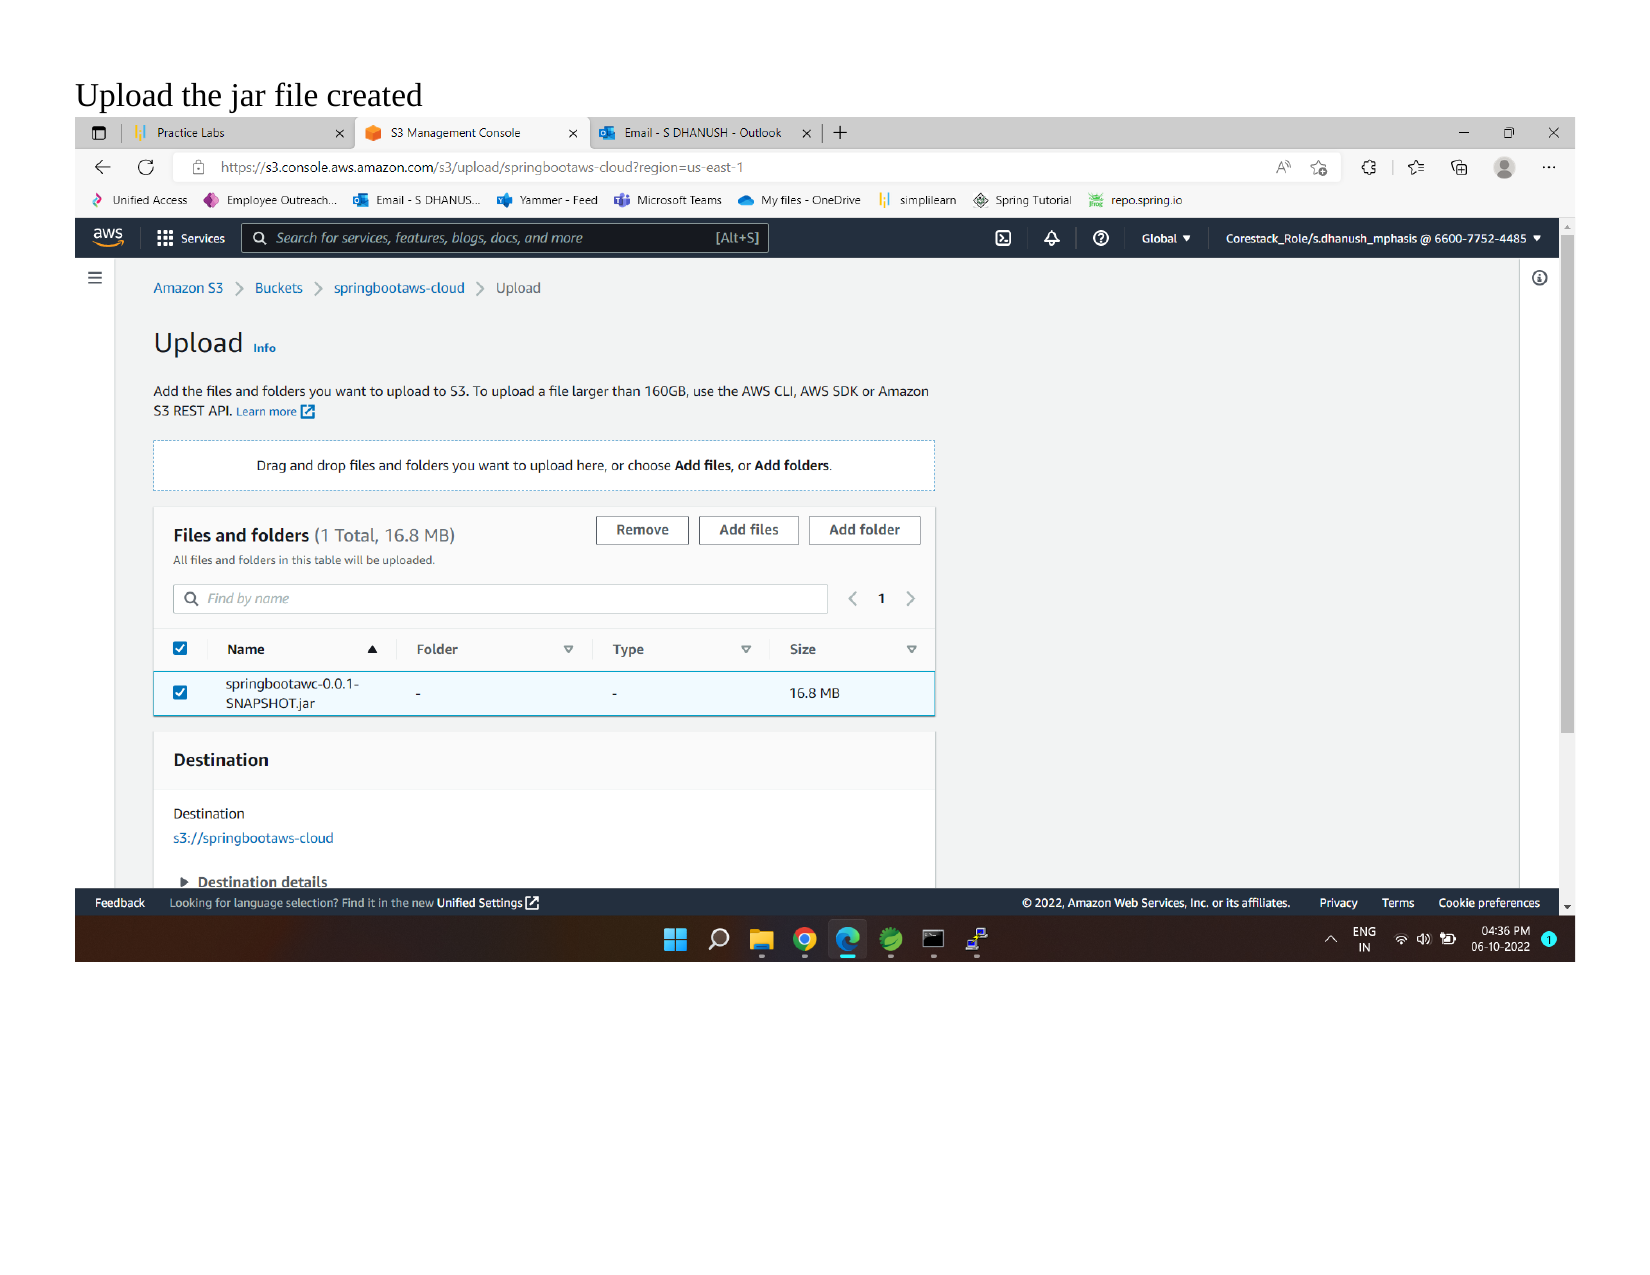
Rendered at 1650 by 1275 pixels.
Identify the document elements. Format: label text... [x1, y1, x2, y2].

picture [75, 117, 1575, 962]
text Upload the jar file created [75, 75, 1575, 117]
